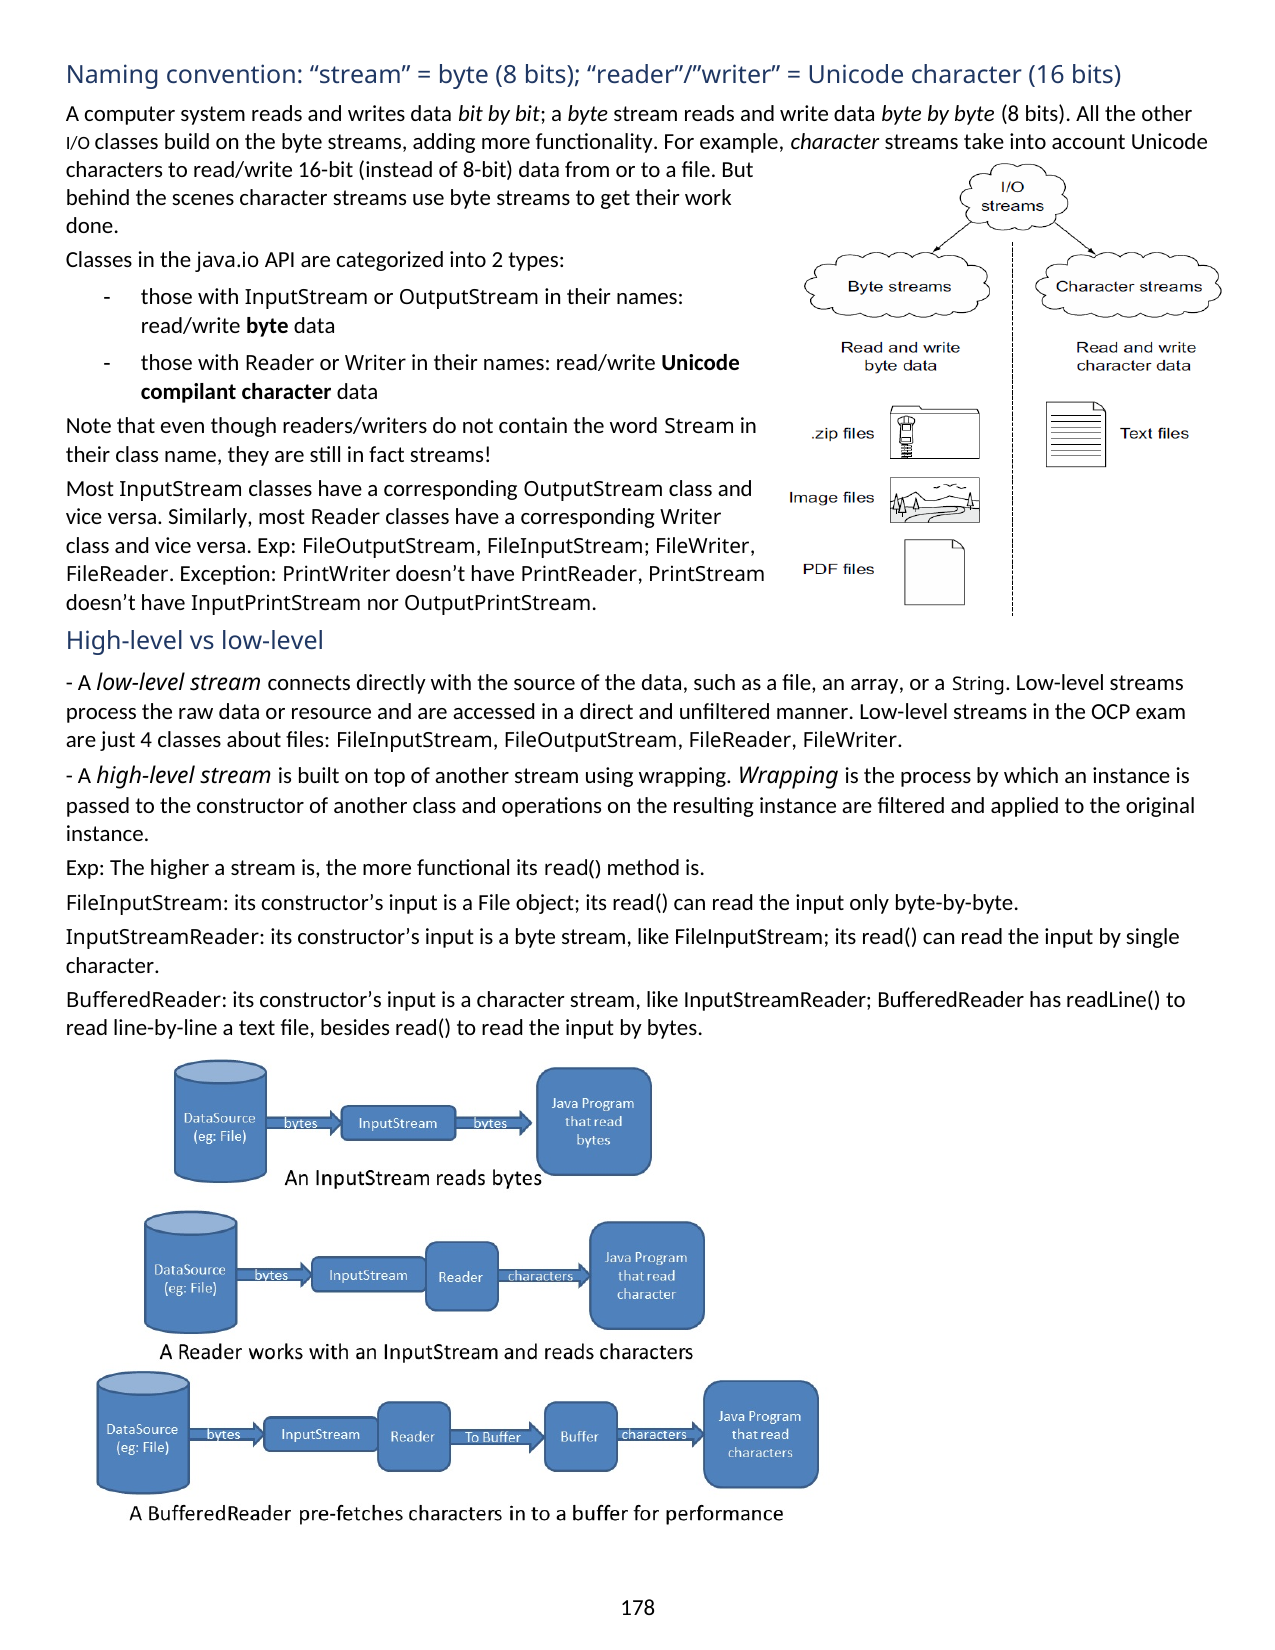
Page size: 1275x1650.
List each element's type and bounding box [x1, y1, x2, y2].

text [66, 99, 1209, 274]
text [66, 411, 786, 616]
picture [65, 1047, 839, 1542]
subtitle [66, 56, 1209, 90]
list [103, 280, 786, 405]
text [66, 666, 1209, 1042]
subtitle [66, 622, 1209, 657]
